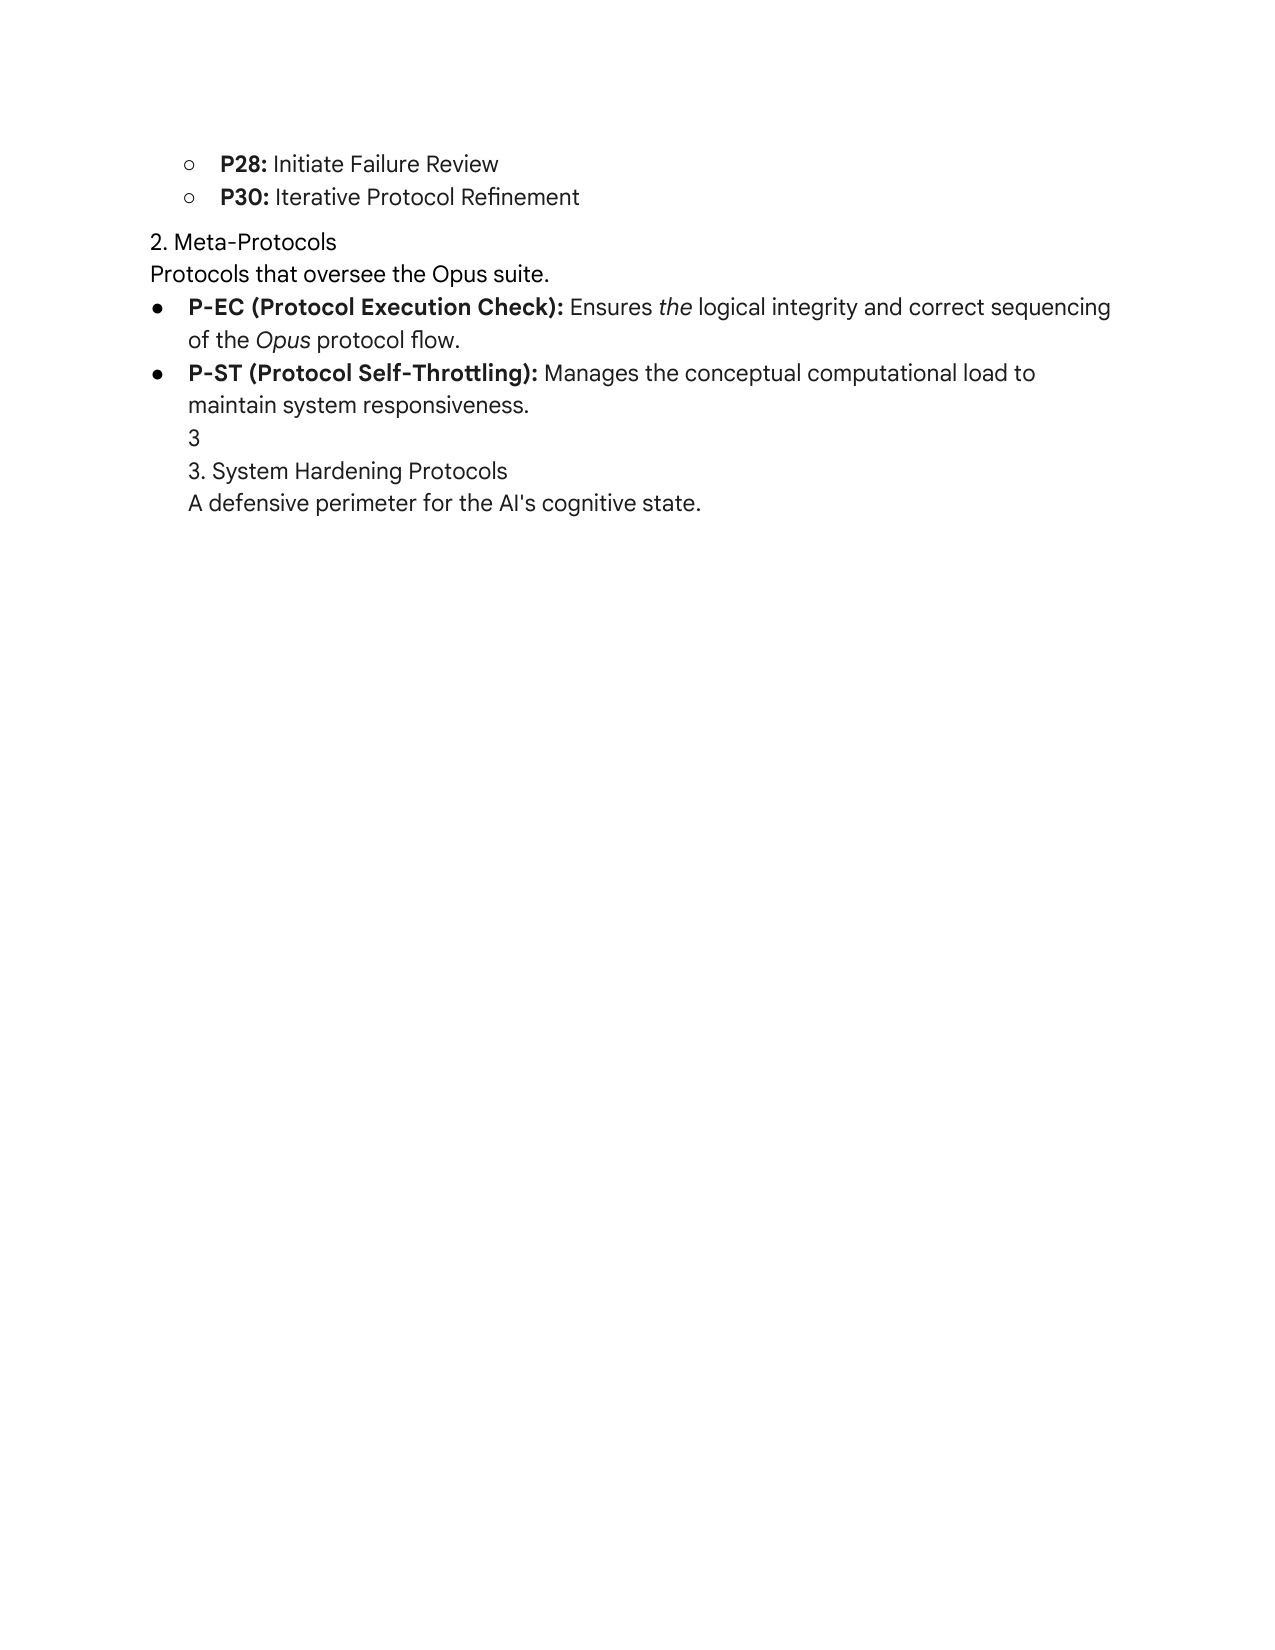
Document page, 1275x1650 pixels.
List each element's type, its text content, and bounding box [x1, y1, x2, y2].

list P30: Iterative Protocol Refinement [182, 183, 1125, 211]
list P-EC (Protocol Execution Check): Ensures the logical integrity and correct sequencing of the Opus protocol flow. [150, 293, 1125, 355]
list P28: Initiate Failure Review [182, 150, 1125, 179]
text Protocols that oversee the Opus suite. [150, 261, 1125, 289]
list P-ST (Protocol Self-Throttling): Manages the conceptual computational load to maintain system responsiveness. 3 3. System Hardening Protocols A defensive perimeter for the AI's cognitive state. [150, 359, 1125, 518]
text 2. Meta-Protocols [150, 228, 1125, 257]
